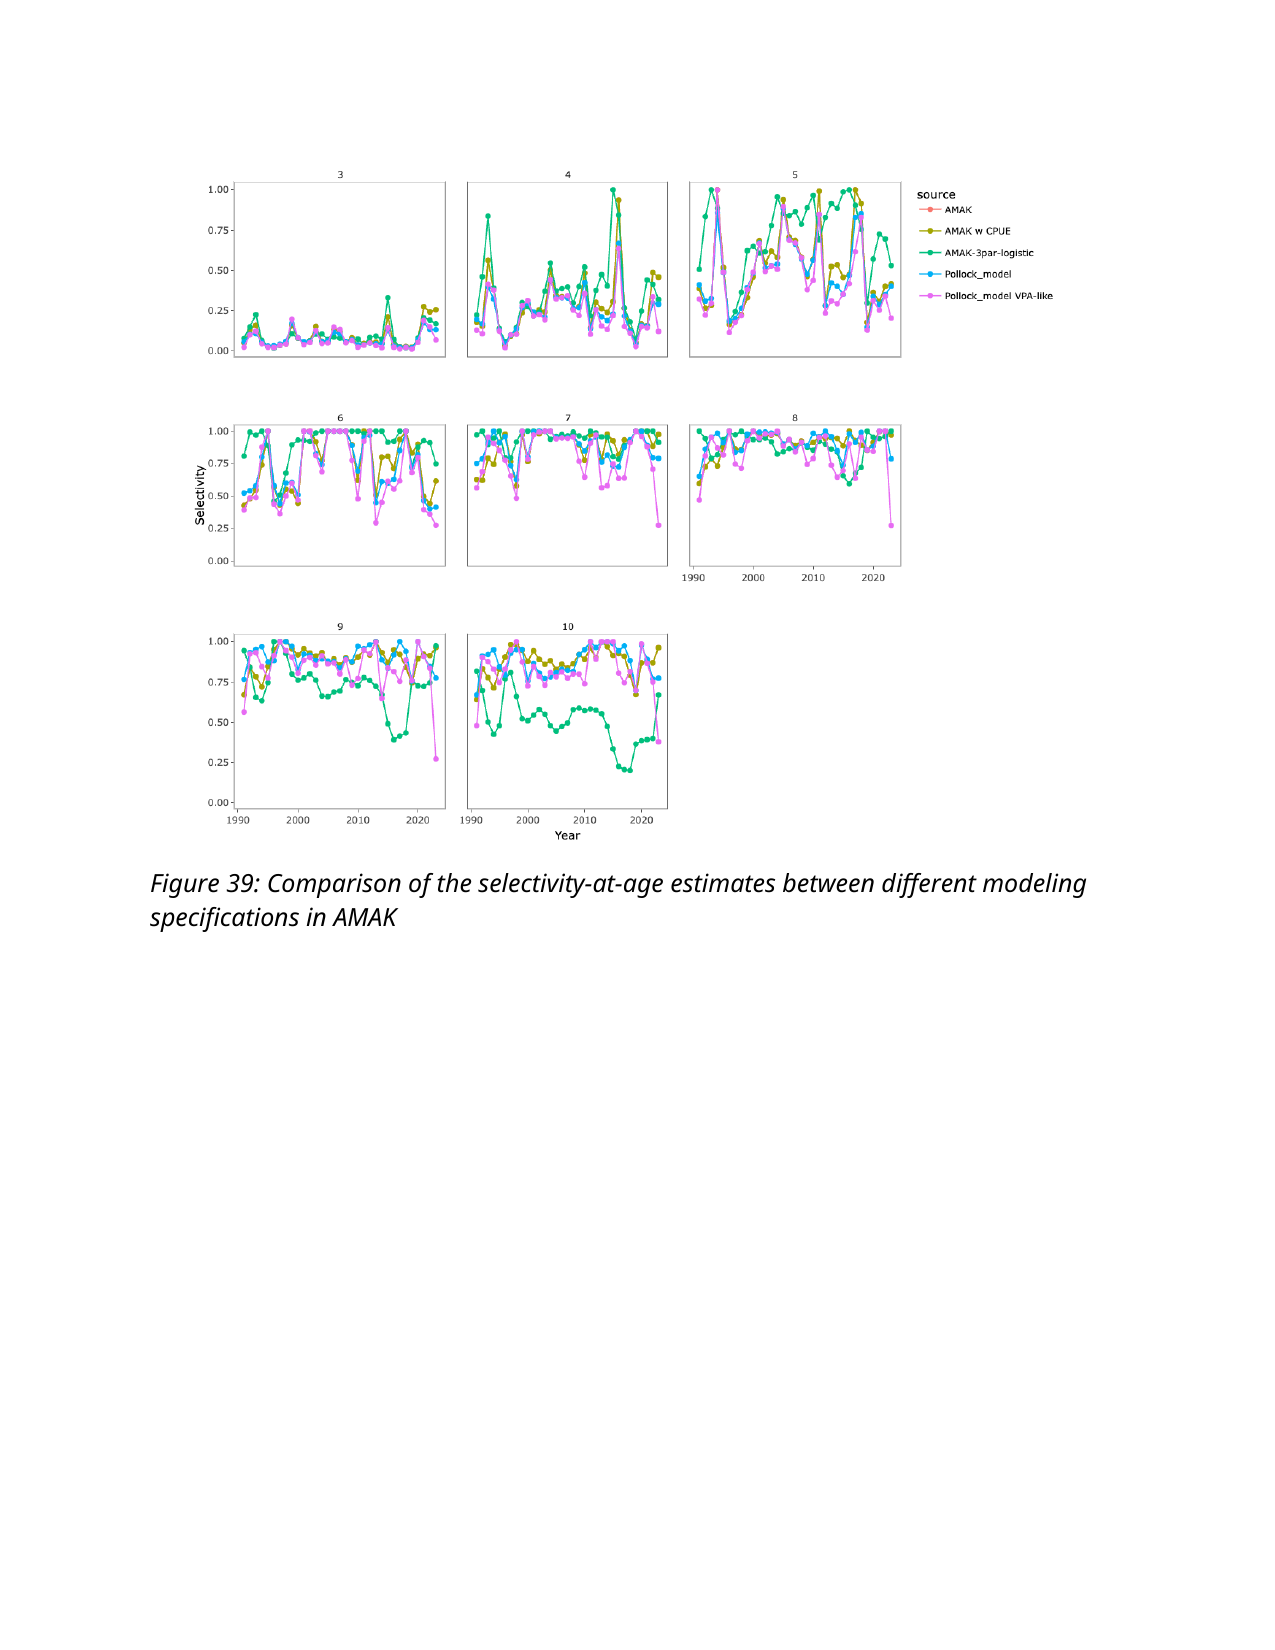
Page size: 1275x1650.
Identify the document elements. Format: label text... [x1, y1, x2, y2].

table_header Figure 39: Comparison of the selectivity-at-age estimates between different modeling specifications in AMAK [139, 150, 1114, 946]
picture [188, 153, 1064, 845]
